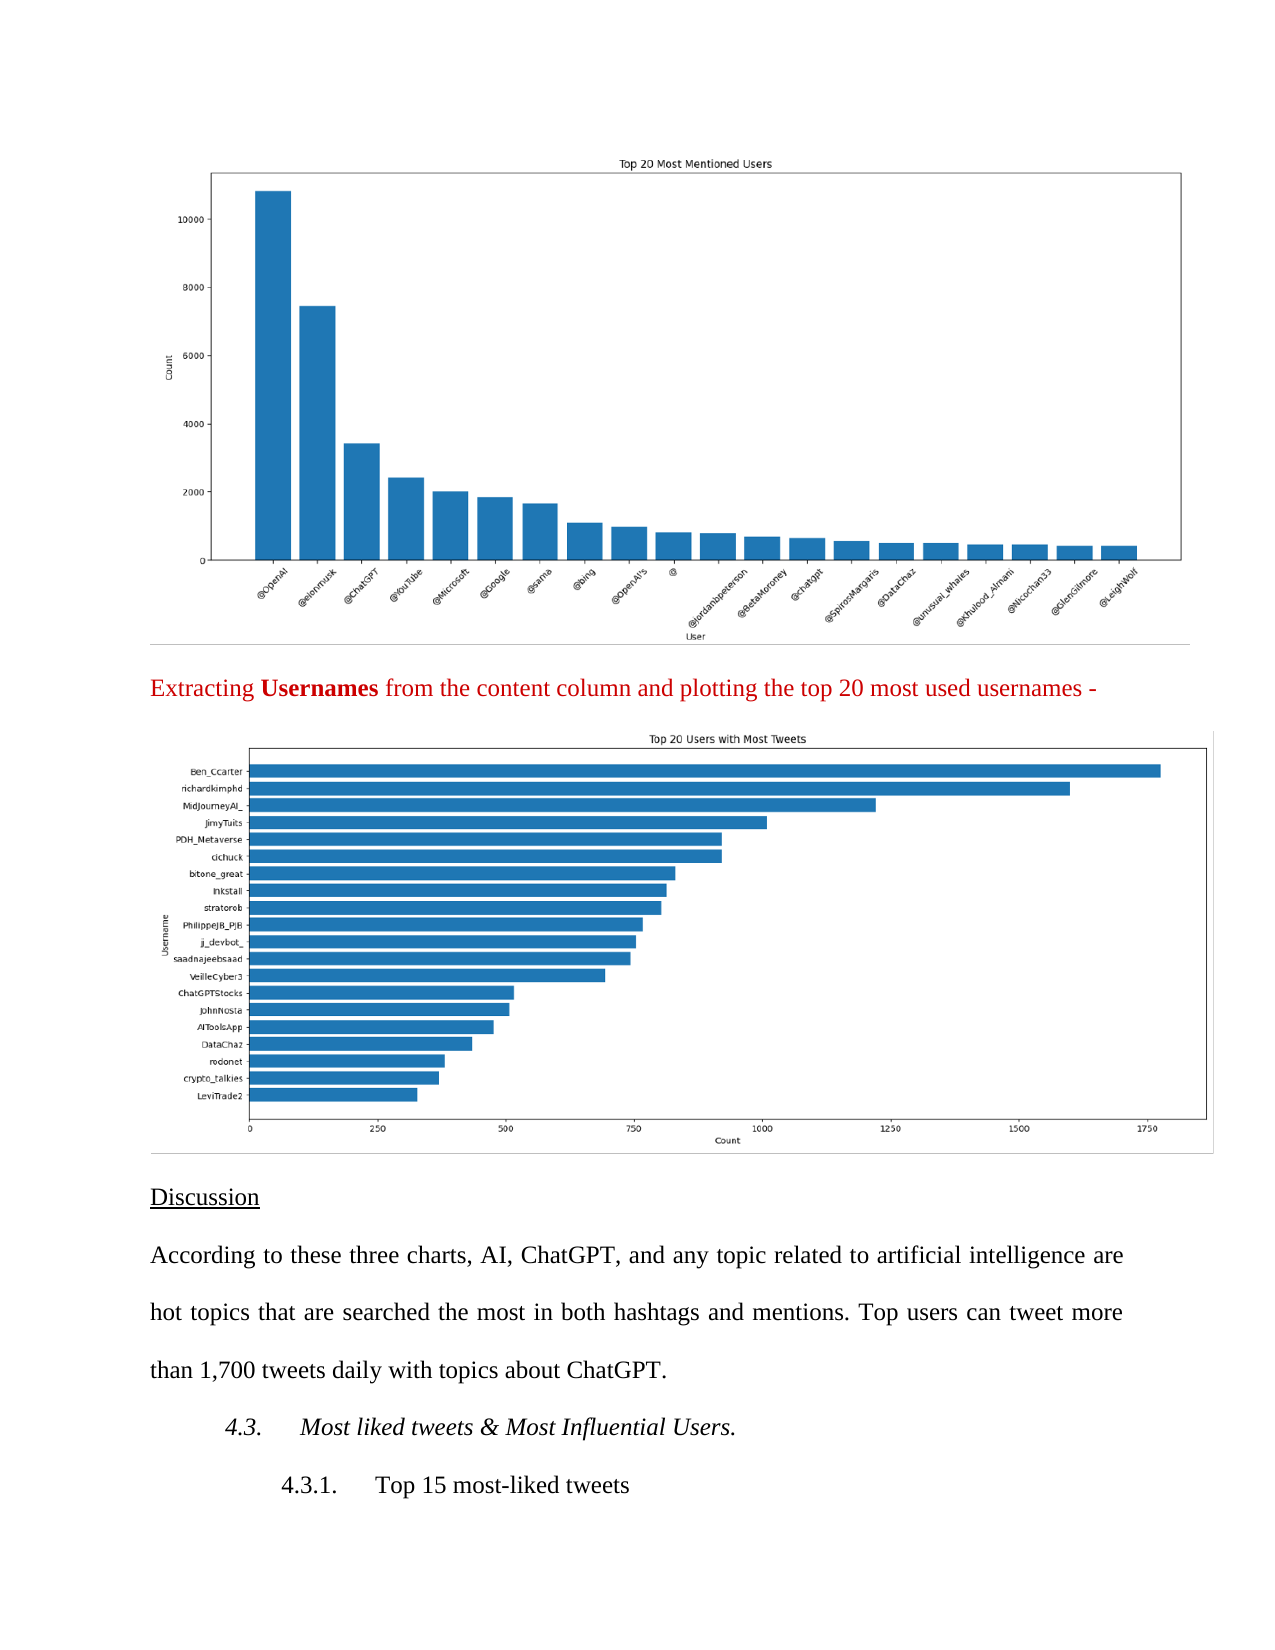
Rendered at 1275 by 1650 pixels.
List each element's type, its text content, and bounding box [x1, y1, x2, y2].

list Top 15 most-liked tweets [337, 1470, 1125, 1499]
picture [150, 150, 1190, 645]
text Extracting Usernames from the content column and plotting the top 20 most used usernames - [150, 645, 1125, 702]
text Discussion [150, 1182, 1125, 1211]
list Most liked tweets & Most Influential Users. [262, 1412, 1125, 1441]
picture [150, 731, 1214, 1154]
text According to these three charts, AI, ChatGPT, and any topic related to artificial intelligence are hot topics that are searched the most in both hashtags and mentions. Top users can tweet more than 1,700 tweets daily with topics about ChatGPT. [150, 1240, 1125, 1384]
